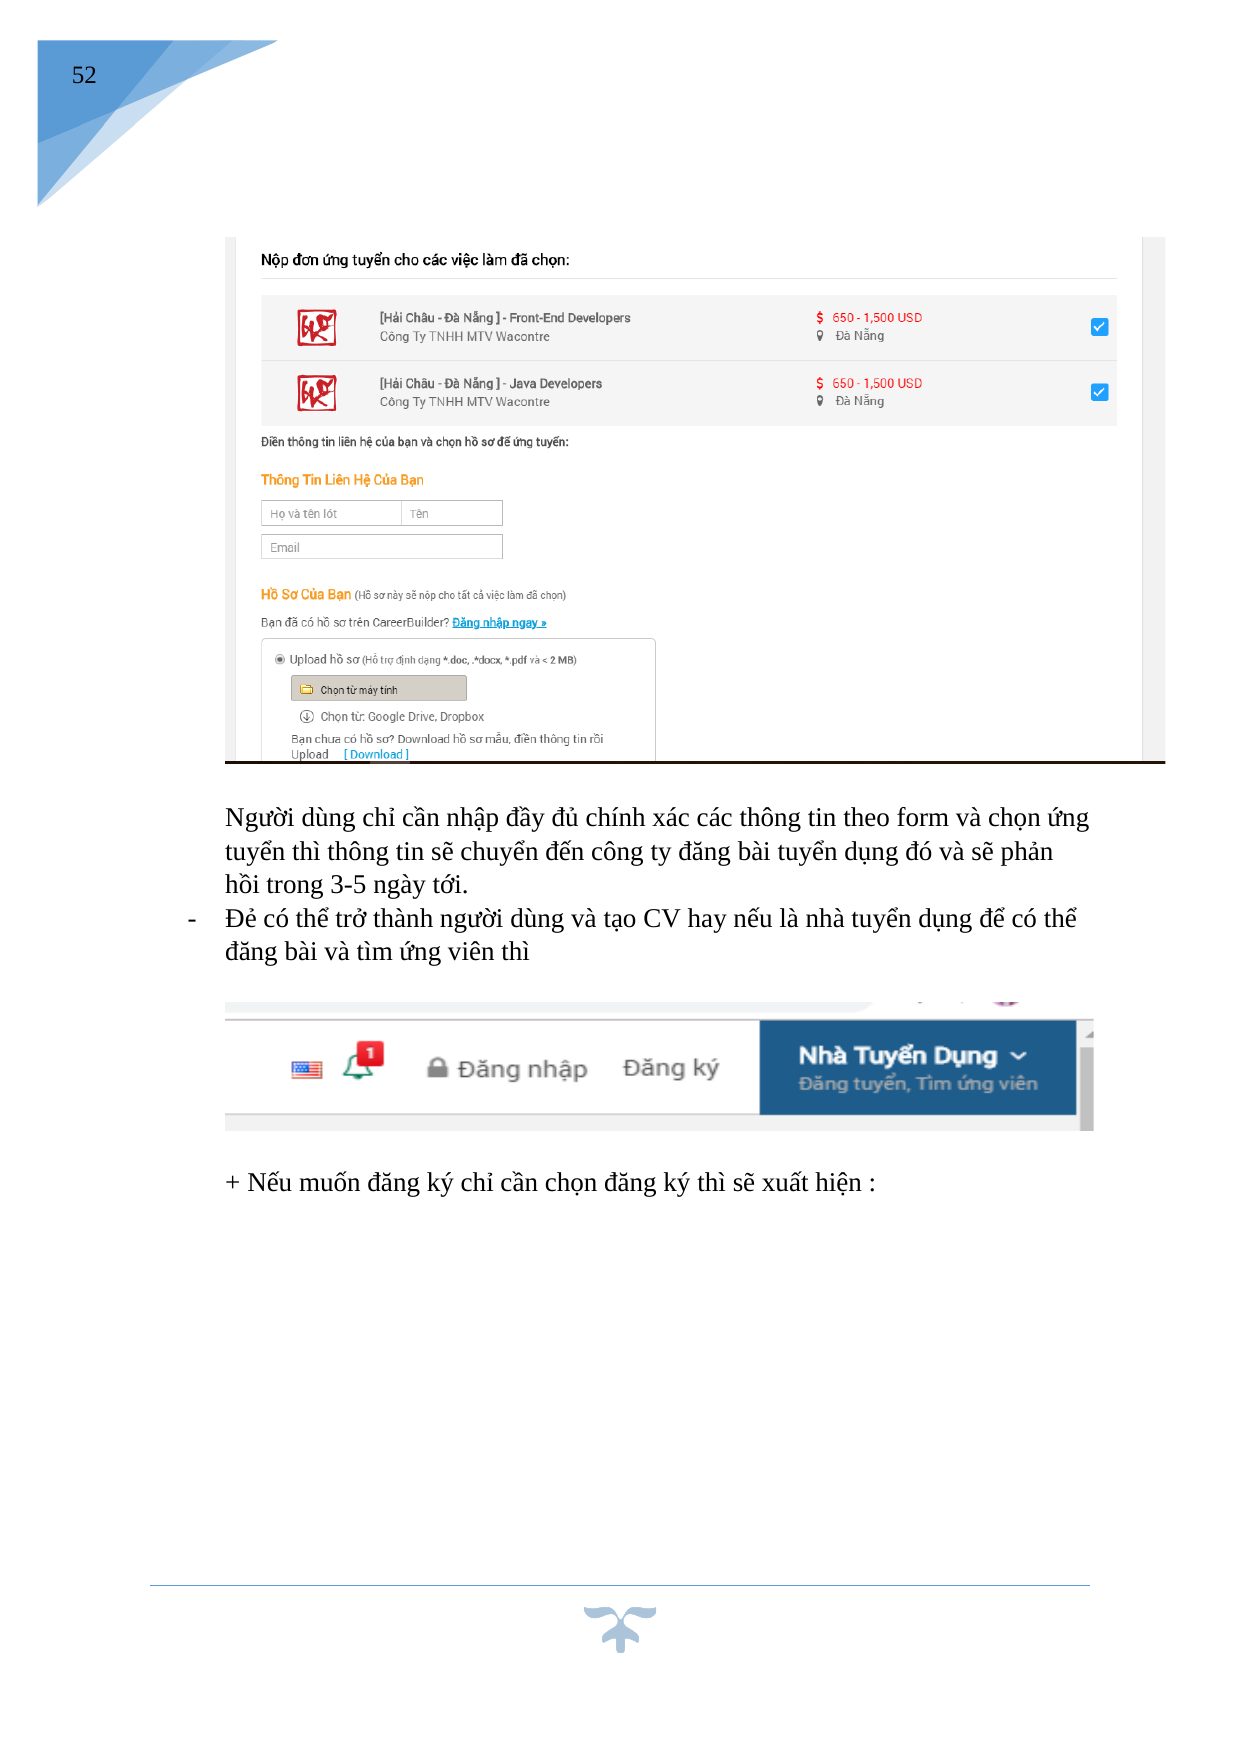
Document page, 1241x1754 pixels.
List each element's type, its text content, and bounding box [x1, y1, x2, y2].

picture [37, 40, 279, 209]
list Đẻ có thể trở thành người dùng và tạo CV hay nếu là nhà tuyển dụng để có thể đăng bài và tìm ứng viên thì [187, 902, 1090, 967]
picture [225, 237, 1166, 764]
list + Nếu muốn đăng ký chỉ cần chọn đăng ký thì sẽ xuất hiện : [225, 1166, 1090, 1197]
picture [225, 1002, 1094, 1131]
list Người dùng chỉ cần nhập đầy đủ chính xác các thông tin theo form và chọn ứng tuyển thì thông tin sẽ chuyển đến công ty đăng bài tuyển dụng đó và sẽ phản hồi trong 3-5 ngày tới. [225, 801, 1090, 899]
